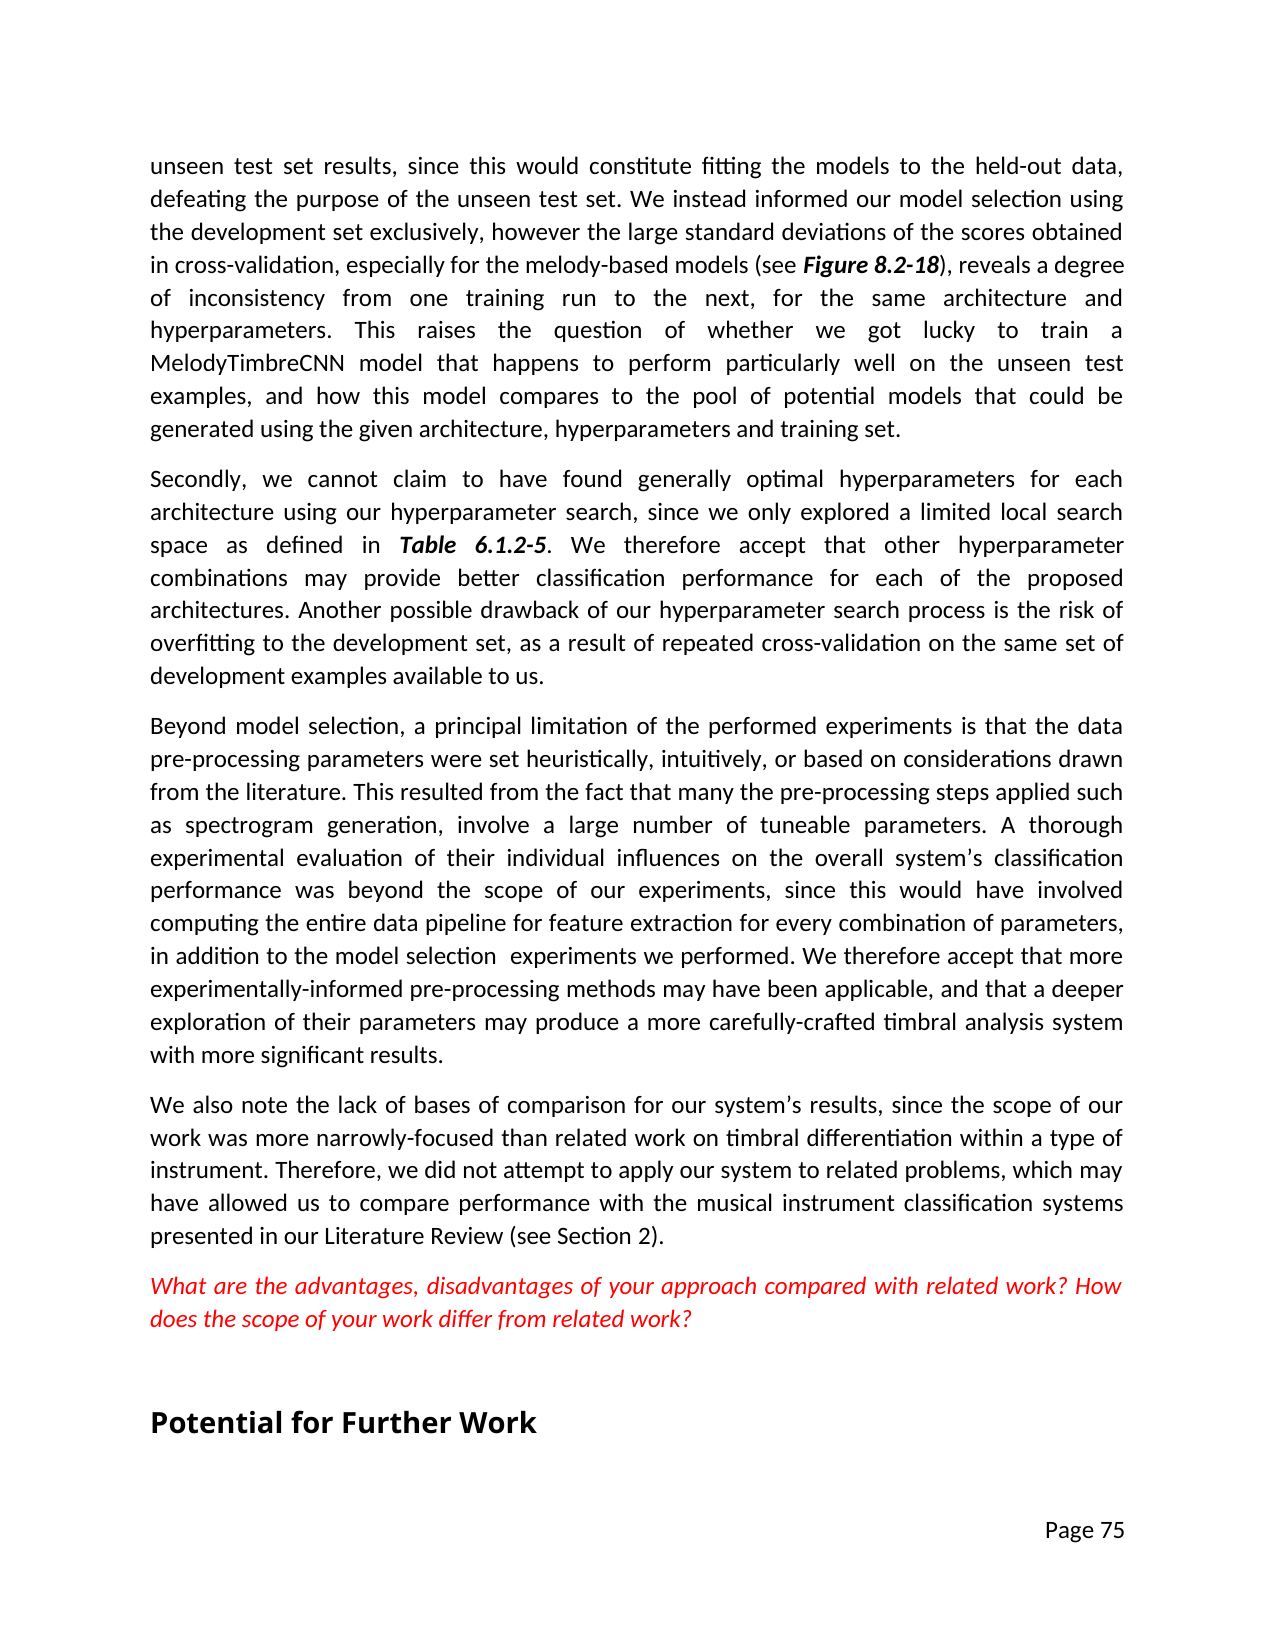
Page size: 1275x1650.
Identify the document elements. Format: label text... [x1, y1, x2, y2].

text What are the advantages, disadvantages of your approach compared with related work? How does the scope of your work differ from related work? [150, 1270, 1125, 1333]
subtitle Potential for Further Work [150, 1402, 1125, 1442]
text Beyond model selection, a principal limitation of the performed experiments is that the data pre-processing parameters were set heuristically, intuitively, or based on considerations drawn from the literature. This resulted from the fact that many the pre-processing steps applied such as spectrogram generation, involve a large number of tuneable parameters. A thorough experimental evaluation of their individual influences on the overall system’s classification performance was beyond the scope of our experiments, since this would have involved computing the entire data pipeline for feature extraction for every combination of parameters, in addition to the model selection experiments we performed. We therefore accept that more experimentally-informed pre-processing methods may have been applicable, and that a deeper exploration of their parameters may produce a more carefully-crafted timbral analysis system with more significant results. [150, 710, 1125, 1070]
text We also note the lack of bases of comparison for our system’s results, since the scope of our work was more narrowly-focused than related work on timbral differentiation within a type of instrument. Therefore, we did not attempt to apply our system to related problems, which may have allowed us to compare performance with the musical instrument classification systems presented in our Literature Review (see Section 2). [150, 1089, 1125, 1251]
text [150, 150, 1125, 444]
